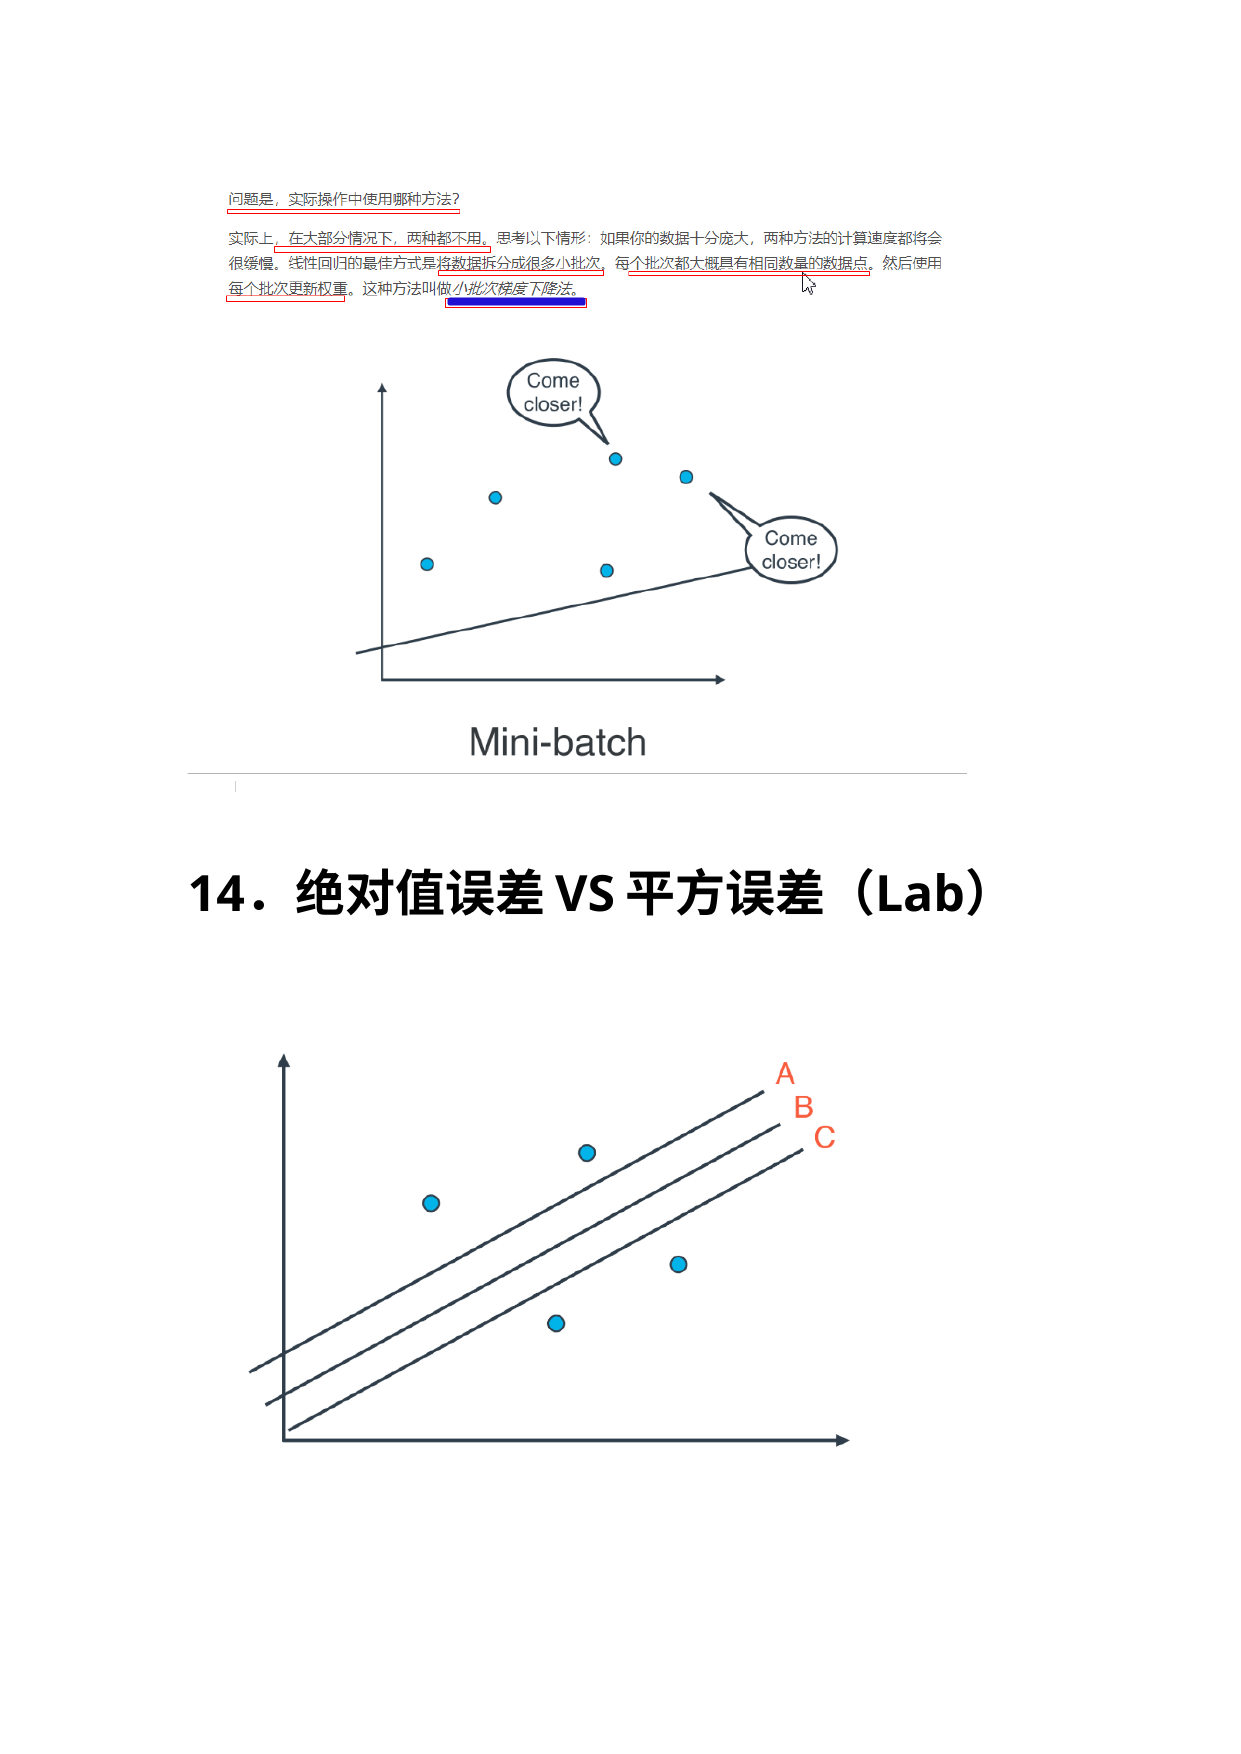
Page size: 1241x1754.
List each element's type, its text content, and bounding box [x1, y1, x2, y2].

picture [187, 162, 967, 792]
picture [187, 1032, 970, 1466]
subtitle 14．绝对值误差VS平方误差（Lab） [187, 841, 1053, 939]
